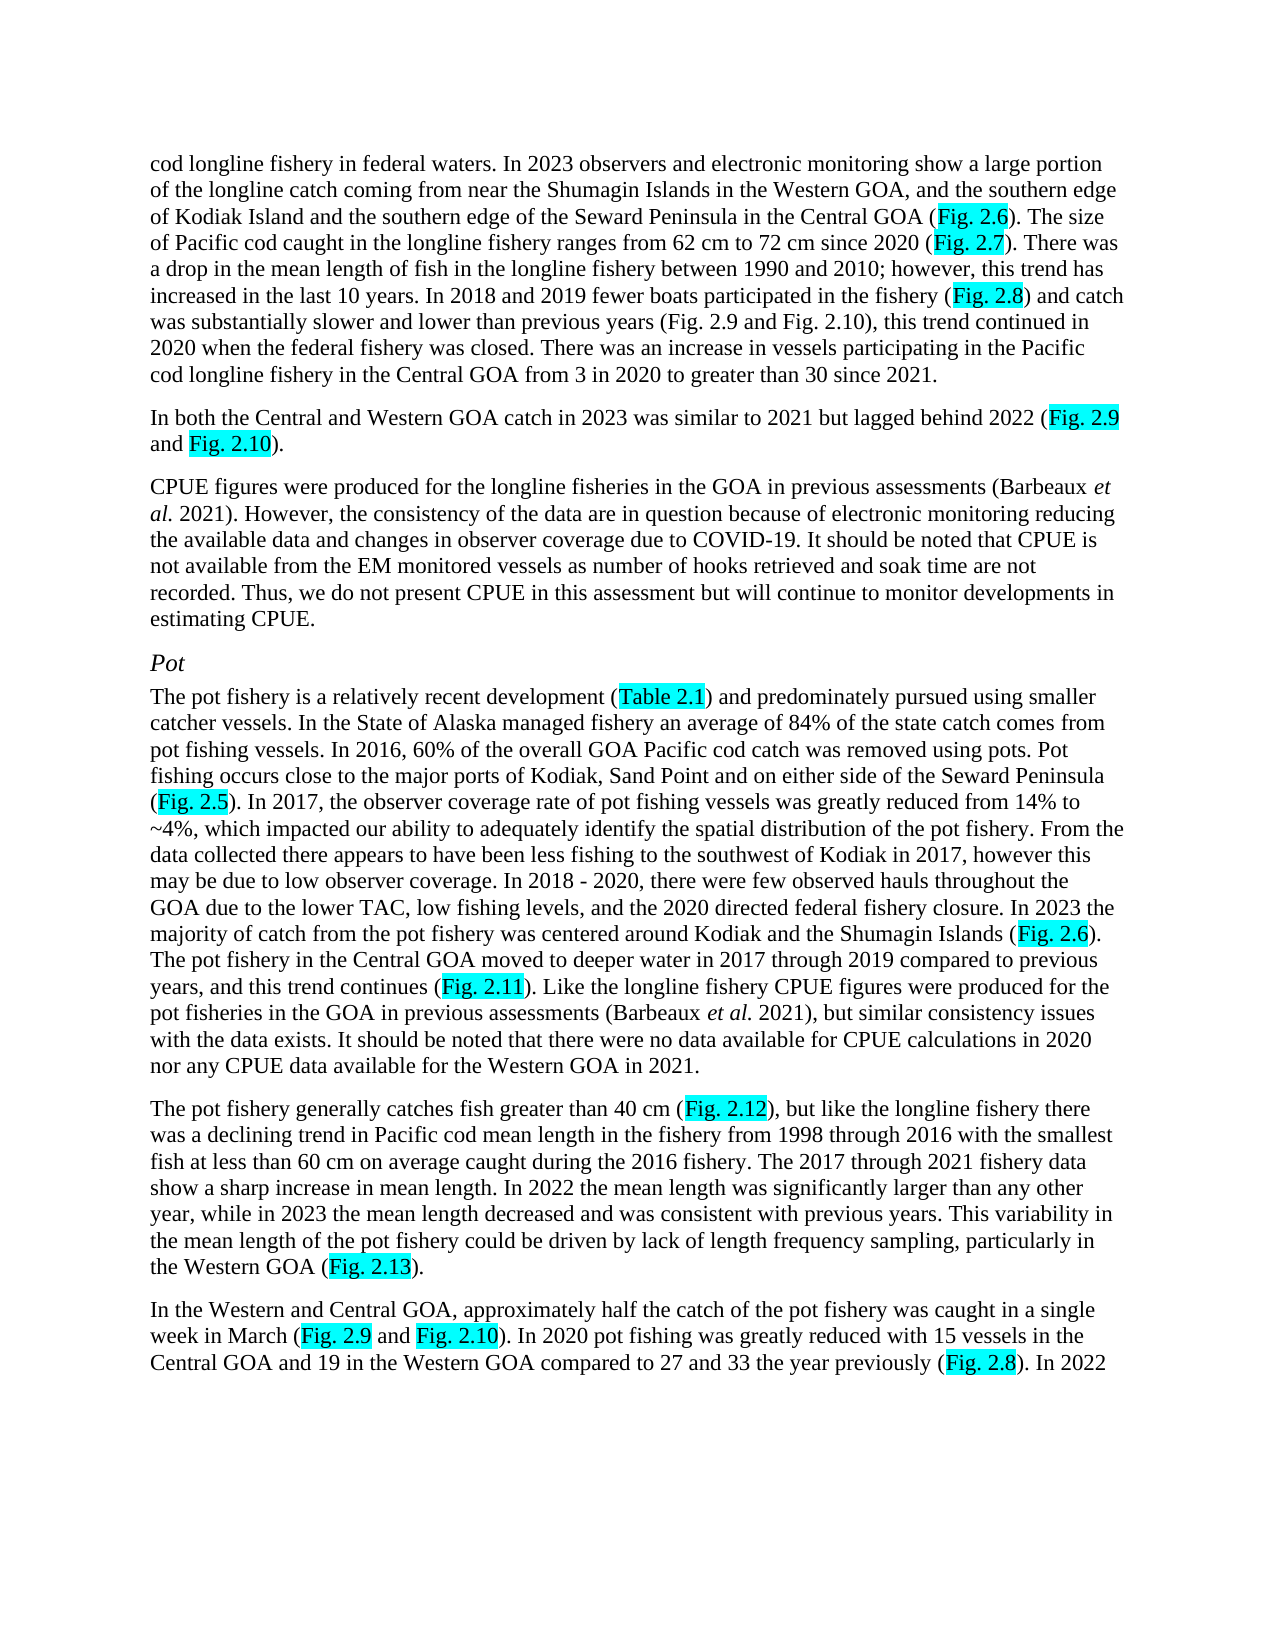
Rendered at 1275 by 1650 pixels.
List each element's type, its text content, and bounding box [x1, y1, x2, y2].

text In both the Central and Western GOA catch in 2023 was similar to 2021 but lagged behind 2022 (Fig. 2.9 and Fig. 2.10). [150, 404, 1125, 457]
text CPUE figures were produced for the longline fisheries in the GOA in previous assessments (Barbeaux et al. 2021). However, the consistency of the data are in question because of electronic monitoring reducing the available data and changes in observer coverage due to COVID-19. It should be noted that CPUE is not available from the EM monitored vessels as number of hooks retrieved and soak time are not recorded. Thus, we do not present CPUE in this assessment but will continue to monitor developments in estimating CPUE. [150, 473, 1125, 631]
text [150, 150, 1125, 387]
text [150, 1296, 1125, 1375]
text The pot fishery generally catches fish greater than 40 cm (Fig. 2.12), but like the longline fishery there was a declining trend in Pacific cod mean length in the fishery from 1998 through 2016 with the smallest fish at less than 60 cm on average caught during the 2016 fishery. The 2017 through 2021 fishery data show a sharp increase in mean length. In 2022 the mean length was significantly larger than any other year, while in 2023 the mean length decreased and was consistent with previous years. This variability in the mean length of the pot fishery could be driven by lack of length frequency sampling, particularly in the Western GOA (Fig. 2.13). [150, 1095, 1125, 1279]
text The pot fishery is a relatively recent development (Table 2.1) and predominately pursued using smaller catcher vessels. In the State of Alaska managed fishery an average of 84% of the state catch comes from pot fishing vessels. In 2016, 60% of the overall GOA Pacific cod catch was removed using pots. Pot fishing occurs close to the major ports of Kodiak, Sand Point and on either side of the Seward Peninsula (Fig. 2.5). In 2017, the observer coverage rate of pot fishing vessels was greatly reduced from 14% to ~4%, which impacted our ability to adequately identify the spatial distribution of the pot fishery. From the data collected there appears to have been less fishing to the southwest of Kodiak in 2017, however this may be due to low observer coverage. In 2018 - 2020, there were few observed hauls throughout the GOA due to the lower TAC, low fishing levels, and the 2020 directed federal fishery closure. In 2023 the majority of catch from the pot fishery was centered around Kodiak and the Shumagin Islands (Fig. 2.6). The pot fishery in the Central GOA moved to deeper water in 2017 through 2019 compared to previous years, and this trend continues (Fig. 2.11). Like the longline fishery CPUE figures were produced for the pot fisheries in the GOA in previous assessments (Barbeaux et al. 2021), but similar consistency issues with the data exists. It should be noted that there were no data available for CPUE calculations in 2020 nor any CPUE data available for the Western GOA in 2021. [150, 683, 1125, 1078]
subtitle Pot [150, 648, 1125, 677]
